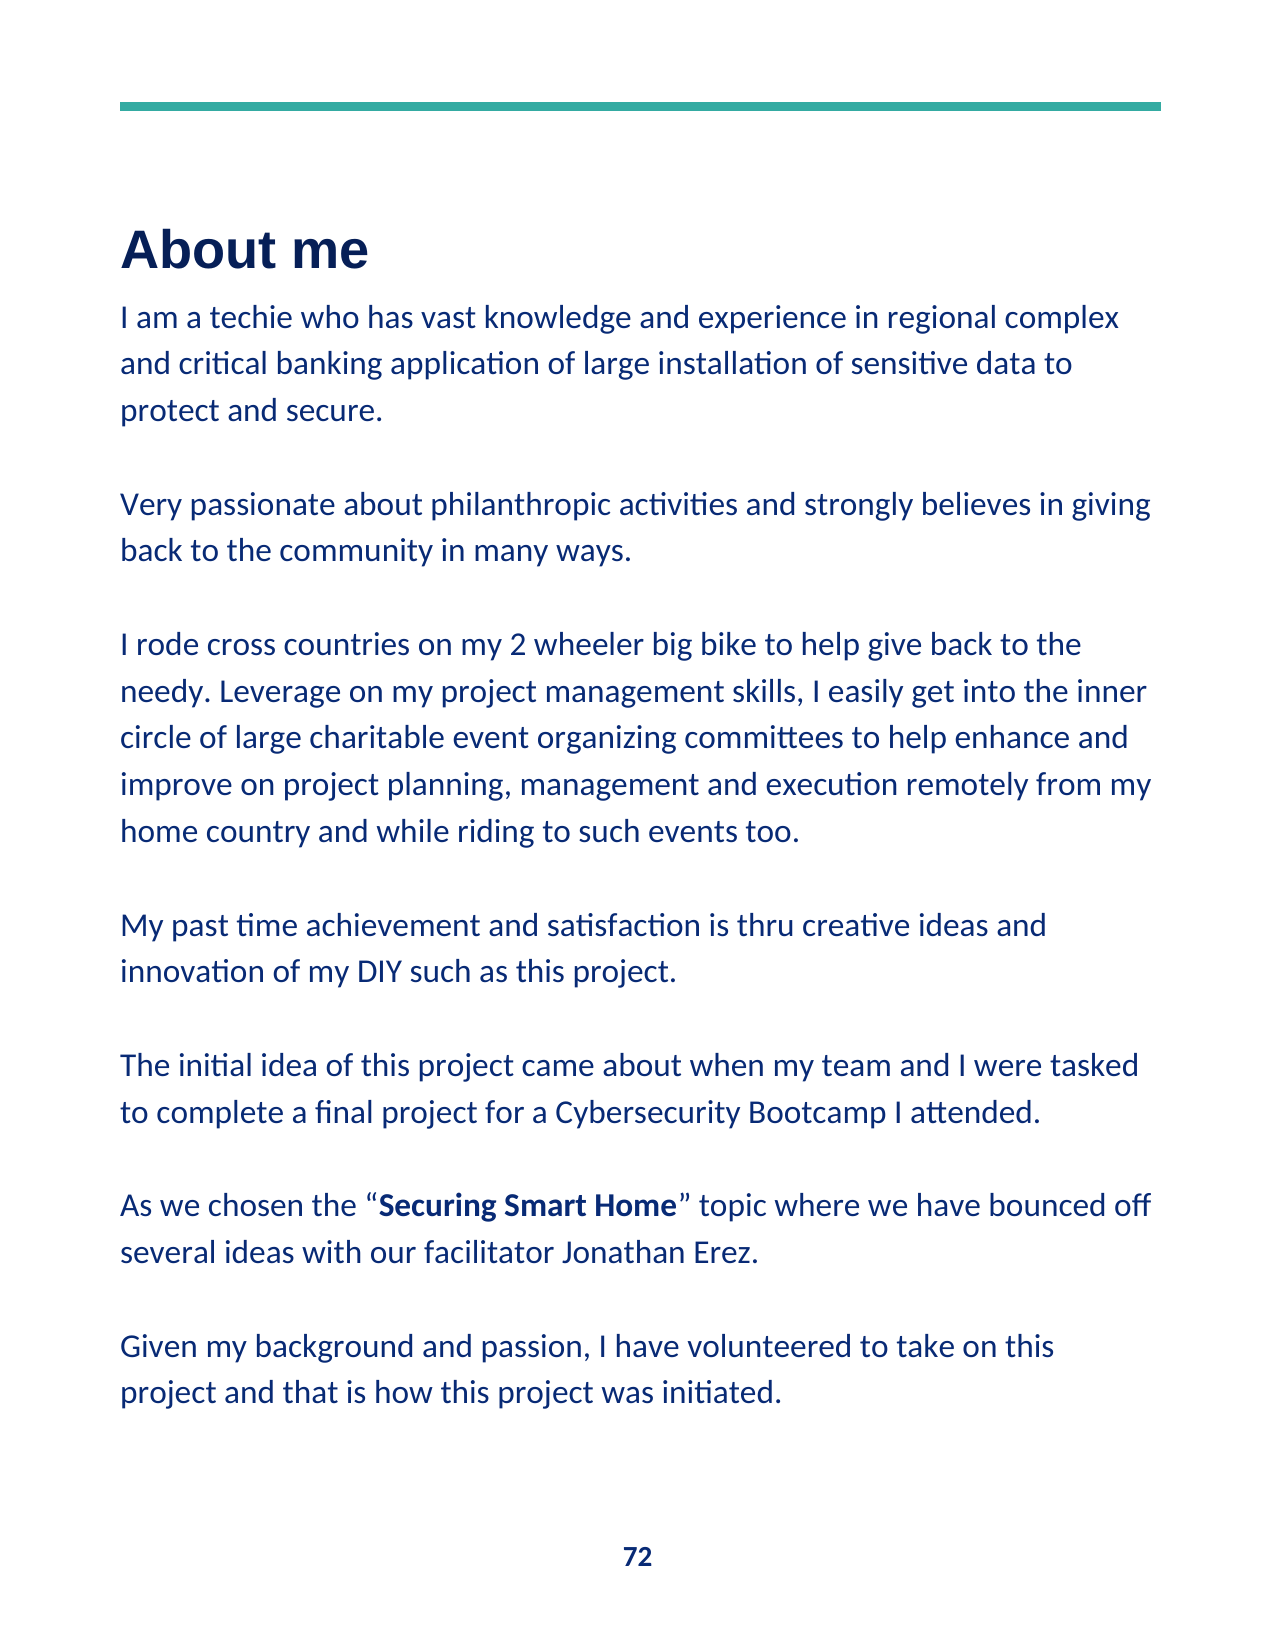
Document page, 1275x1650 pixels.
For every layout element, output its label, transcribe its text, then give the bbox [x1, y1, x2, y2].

text My past time achievement and satisfaction is thru creative ideas and innovation of my DIY such as this project. [120, 904, 1155, 991]
text The initial idea of this project came about when my team and I were tasked to complete a final project for a Cybersecurity Bootcamp I attended. [120, 1044, 1155, 1131]
text I am a techie who has vast knowledge and experience in regional complex and critical banking application of large installation of sensitive data to protect and secure. [120, 296, 1155, 430]
text I rode cross countries on my 2 wheeler big bike to help give back to the needy. Leverage on my project management skills, I easily get into the inner circle of large charitable event organizing committees to help enhance and improve on project planning, management and execution remotely from my home country and while riding to such events too. [120, 623, 1155, 851]
text Very passionate about philanthropic activities and strongly believes in giving back to the community in many ways. [120, 483, 1155, 570]
text As we chosen the “Securing Smart Home” topic where we have bounced off several ideas with our facilitator Jonathan Erez. [120, 1184, 1155, 1272]
text About me [120, 218, 1155, 280]
text Given my background and passion, I have volunteered to take on this project and that is how this project was initiated. [120, 1324, 1155, 1412]
